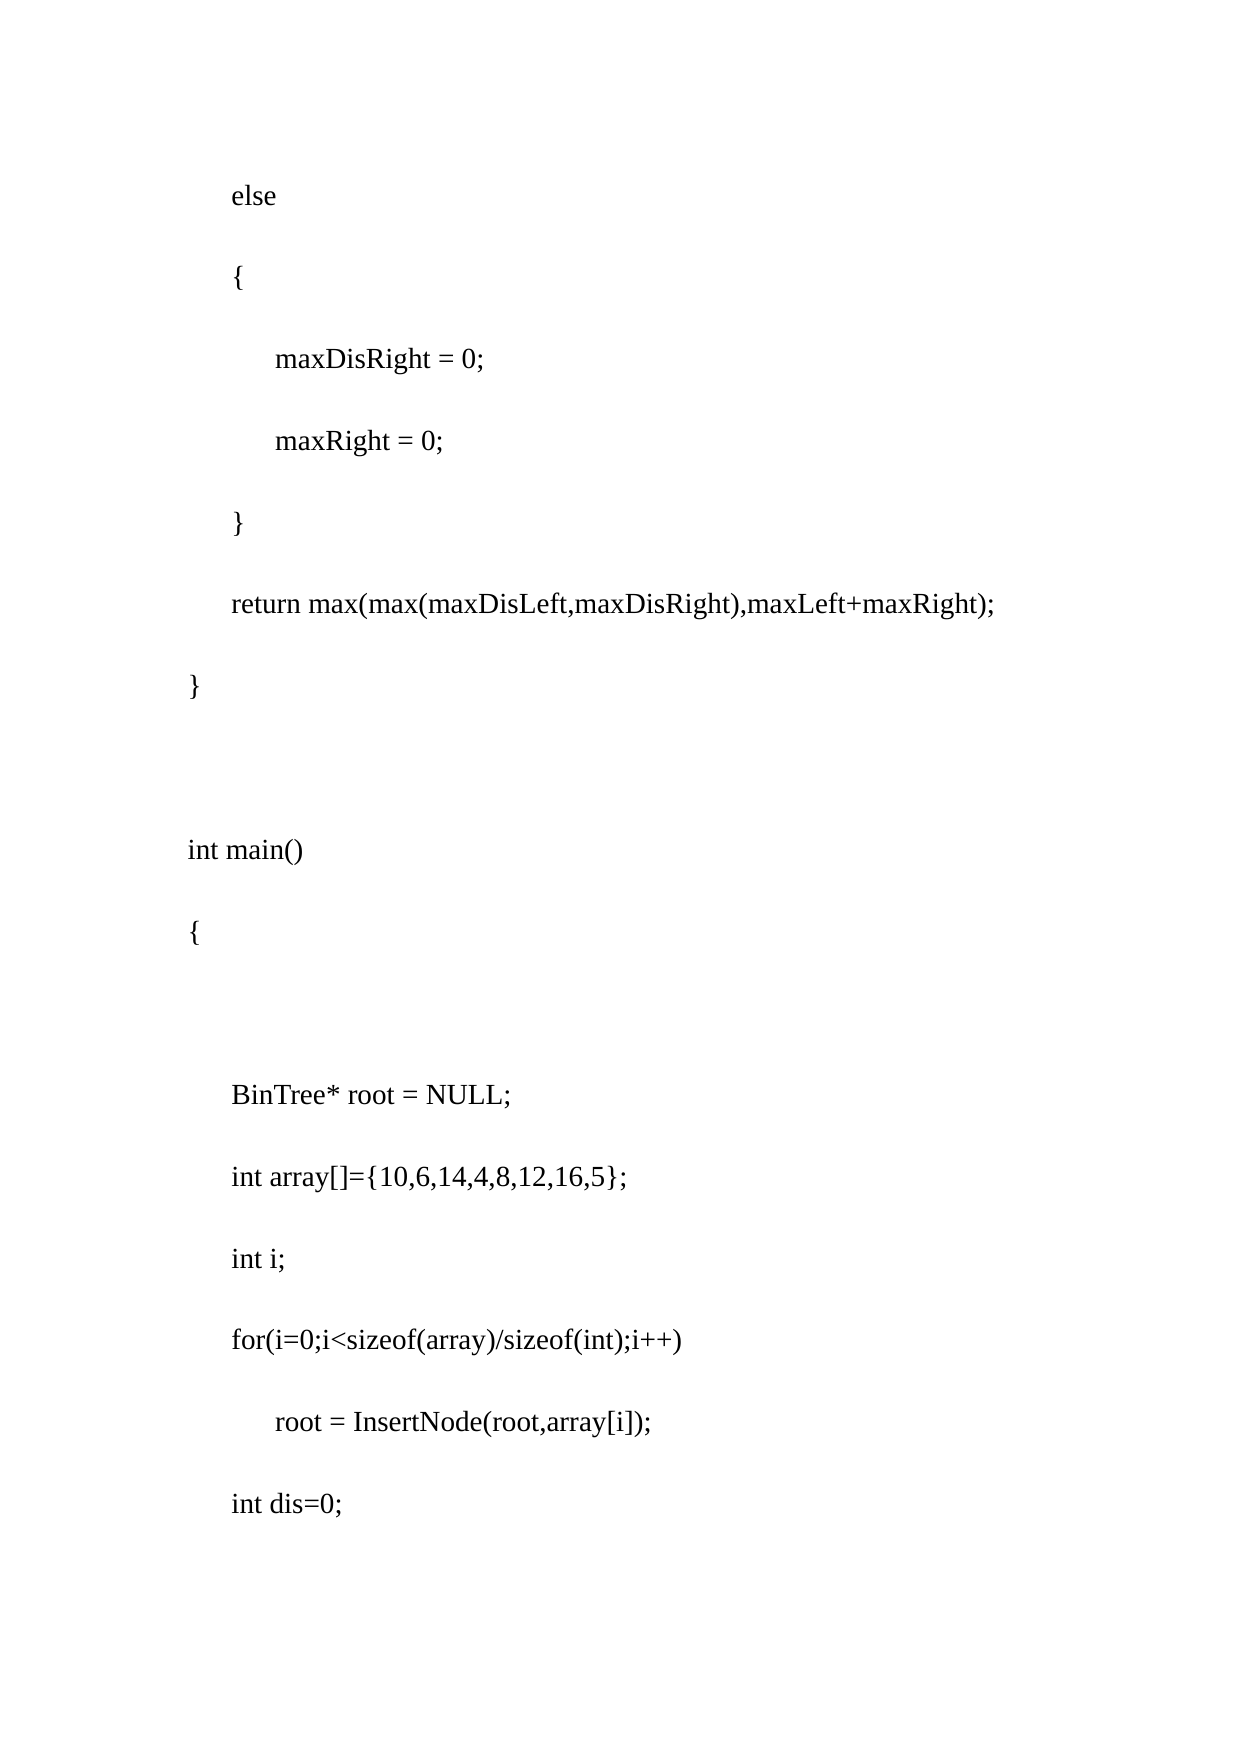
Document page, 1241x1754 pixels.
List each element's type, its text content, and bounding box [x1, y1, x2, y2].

text { [187, 898, 1053, 963]
text maxDisRight = 0; [187, 326, 1053, 391]
text return max(max(maxDisLeft,maxDisRight),maxLeft+maxRight); [187, 571, 1053, 636]
text BinTree* root = NULL; [187, 1061, 1053, 1126]
text else [187, 162, 1053, 227]
text root = InsertNode(root,array[i]); [187, 1388, 1053, 1453]
text } [187, 653, 1053, 718]
text int i; [187, 1225, 1053, 1290]
text int array[]={10,6,14,4,8,12,16,5}; [187, 1143, 1053, 1208]
text int dis=0; [187, 1470, 1053, 1535]
text maxRight = 0; [187, 407, 1053, 472]
text { [187, 244, 1053, 309]
text } [187, 489, 1053, 554]
text for(i=0;i<sizeof(array)/sizeof(int);i++) [187, 1307, 1053, 1372]
text int main() [187, 816, 1053, 881]
